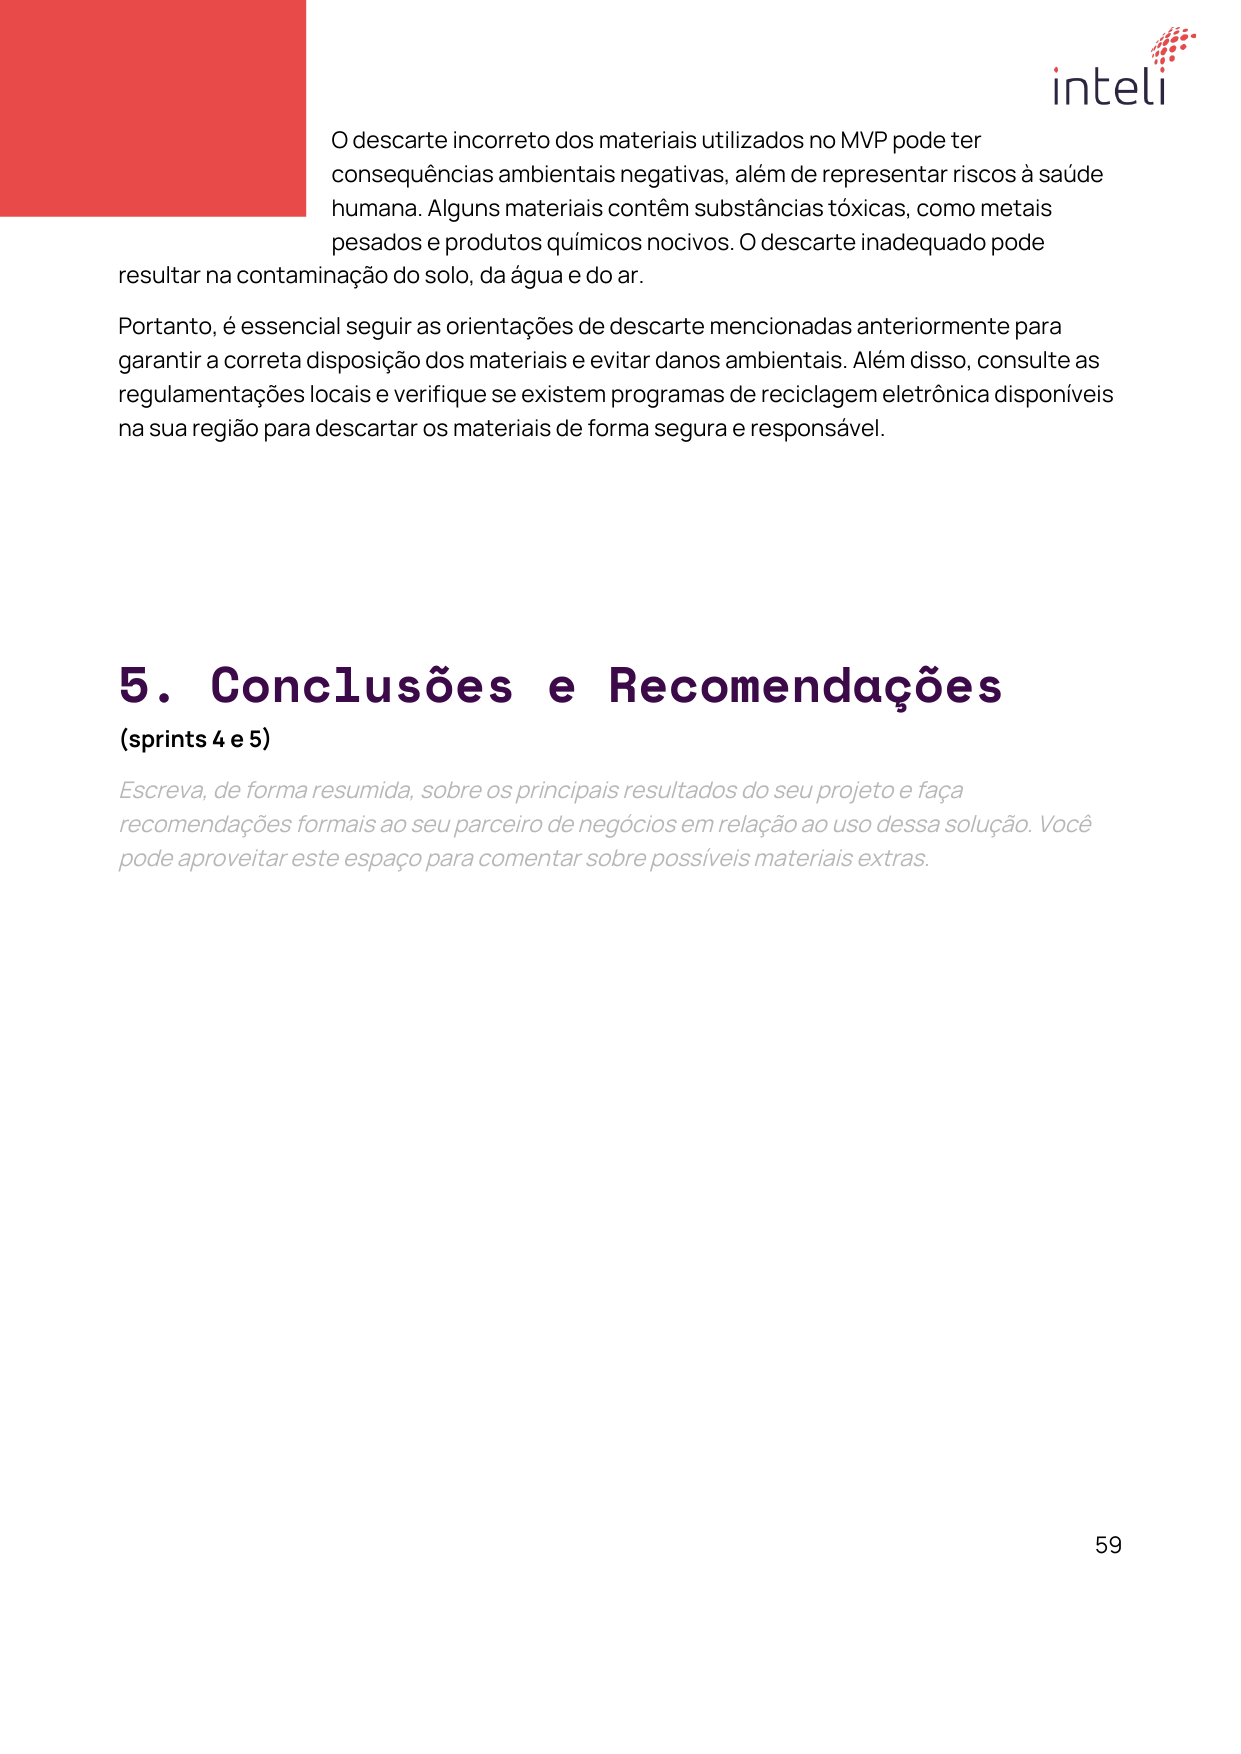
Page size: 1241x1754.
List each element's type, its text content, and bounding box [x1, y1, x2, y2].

picture [1054, 27, 1197, 105]
text 5. Conclusões e Recomendações (sprints 4 e 5) [118, 647, 1122, 755]
text Portanto, é essencial seguir as orientações de descarte mencionadas anteriormente para garantir a correta disposição dos materiais e evitar danos ambientais. Além disso, consulte as regulamentações locais e verifique se existem programas de reciclagem eletrônica disponíveis na sua região para descartar os materiais de forma segura e responsável. [118, 310, 1122, 443]
text O descarte incorreto dos materiais utilizados no MVP pode ter consequências ambientais negativas, além de representar riscos à saúde humana. Alguns materiais contêm substâncias tóxicas, como metais pesados e produtos químicos nocivos. O descarte inadequado pode resultar na contaminação do solo, da água e do ar. [118, 124, 1122, 291]
picture [0, 0, 307, 217]
text Escreva, de forma resumida, sobre os principais resultados do seu projeto e faça recomendações formais ao seu parceiro de negócios em relação ao uso dessa solução. Você pode aproveitar este espaço para comentar sobre possíveis materiais extras. [118, 774, 1122, 873]
